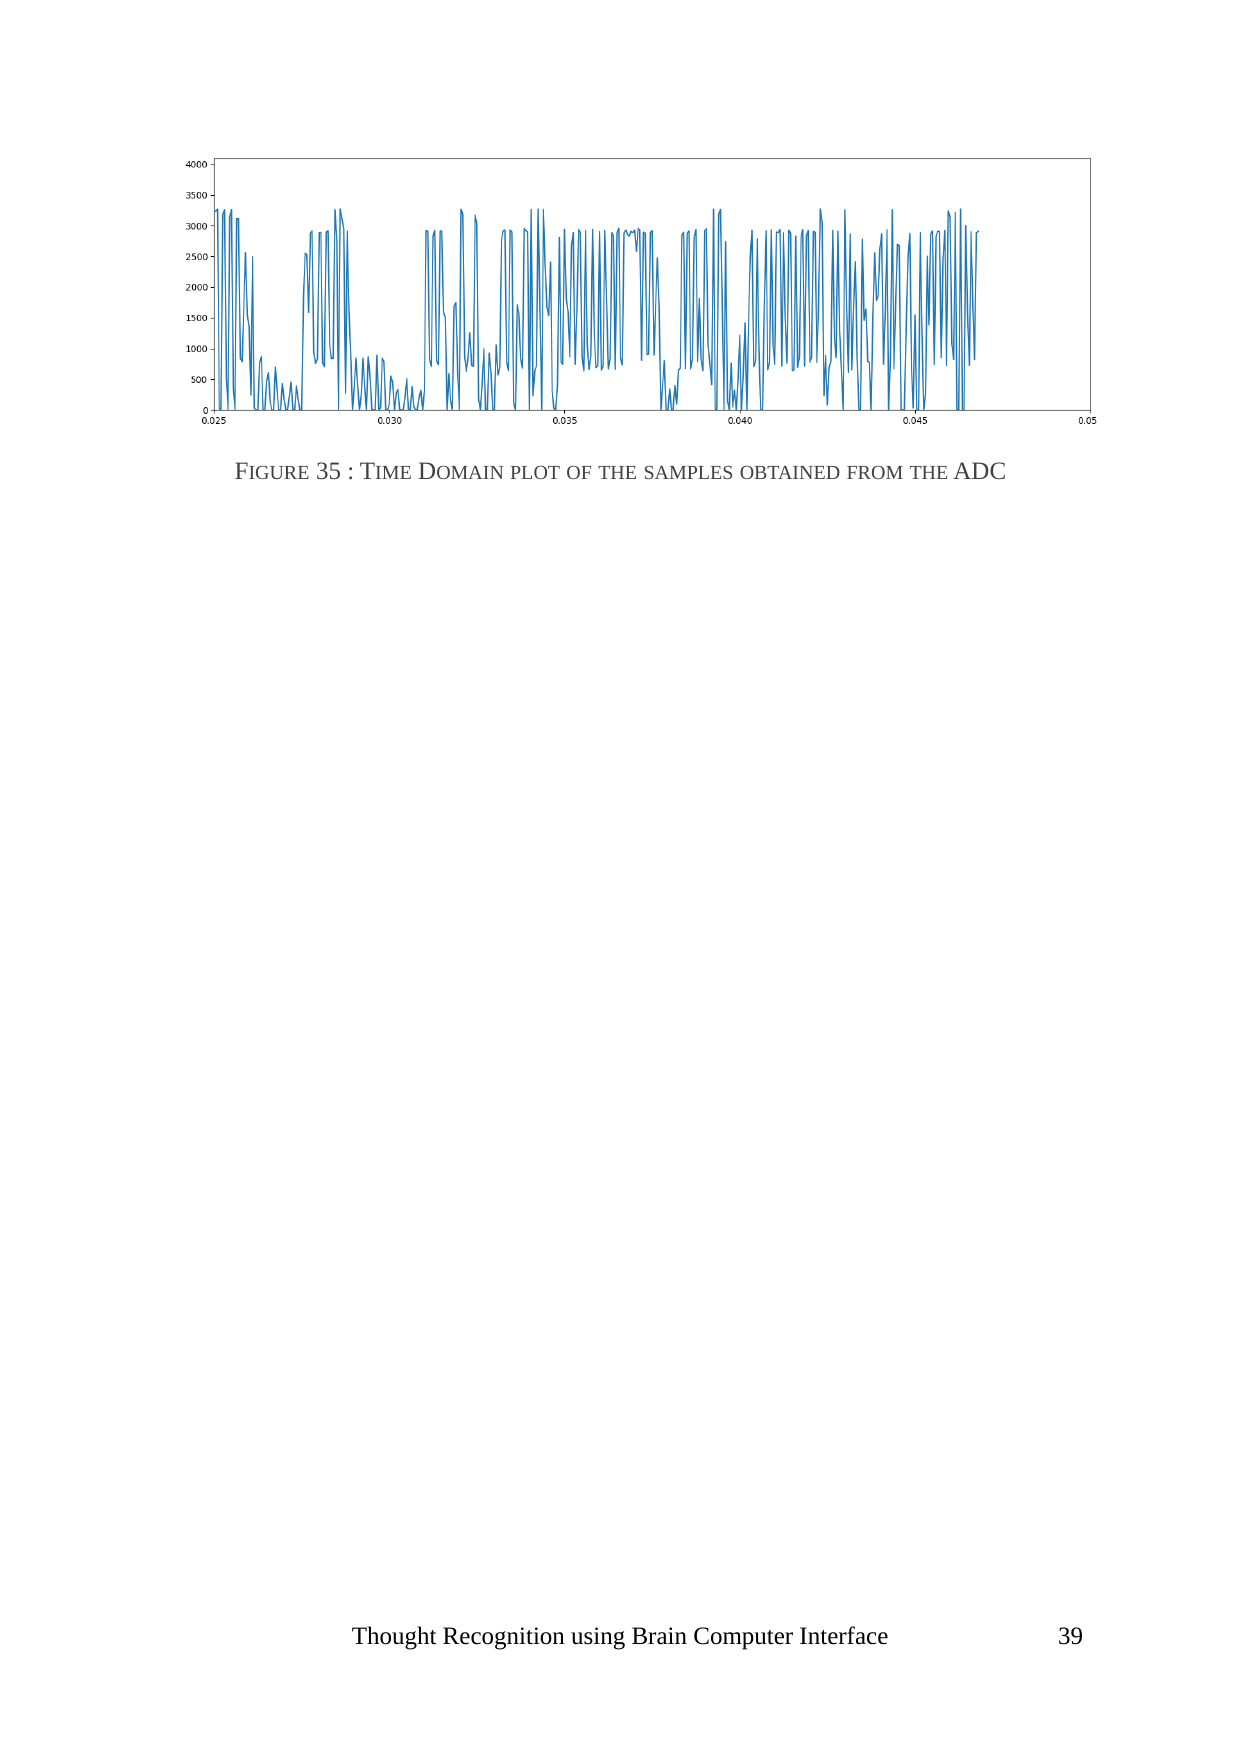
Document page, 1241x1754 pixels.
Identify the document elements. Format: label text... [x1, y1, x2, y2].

text Figure 35 : Time Domain plot of the samples obtained from the ADC [157, 456, 1083, 484]
picture [157, 150, 1097, 444]
